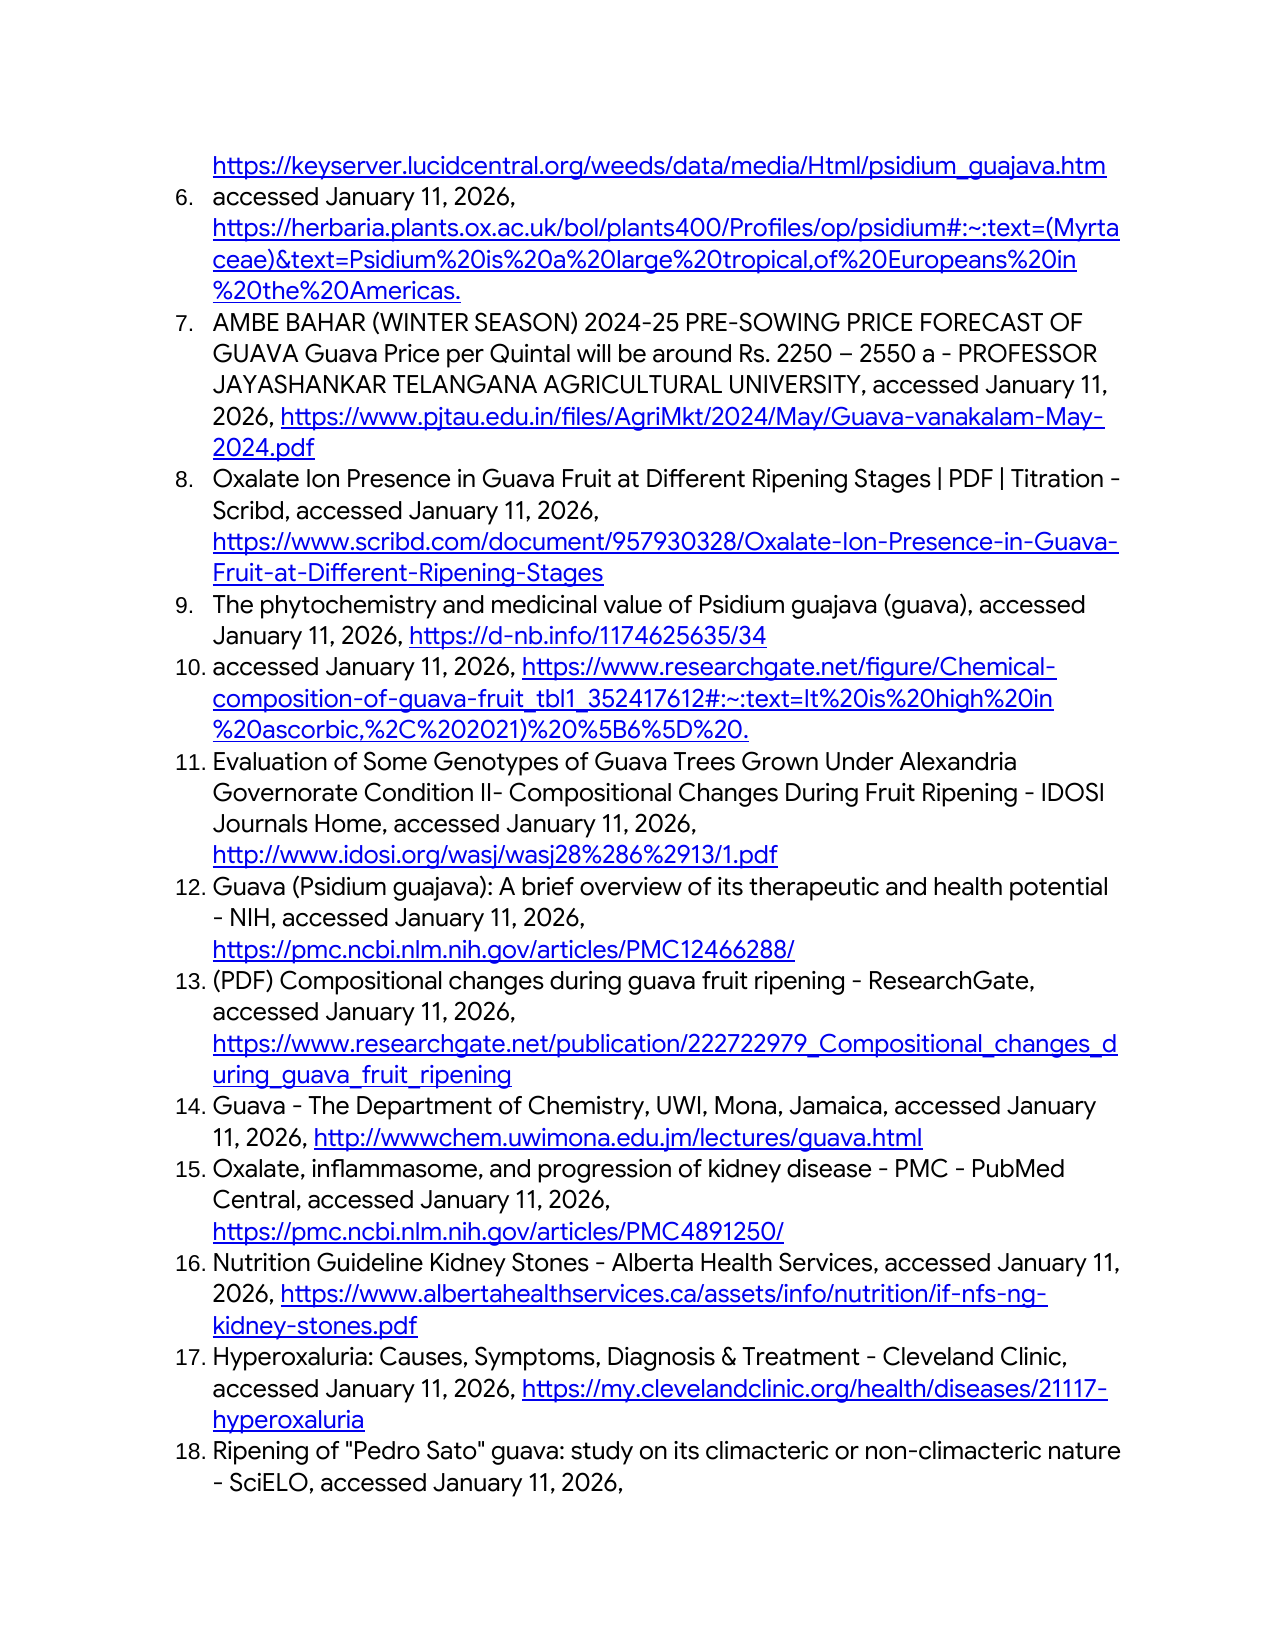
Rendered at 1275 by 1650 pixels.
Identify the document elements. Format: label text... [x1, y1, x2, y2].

list Nutrition Guideline Kidney Stones - Alberta Health Services, accessed January 11, 2026, https://www.albertahealthservices.ca/assets/info/nutrition/if-nfs-ng-kidney-stones.pdf [175, 1247, 1125, 1341]
list Guava - The Department of Chemistry, UWI, Mona, Jamaica, accessed January 11, 2026, http://wwwchem.uwimona.edu.jm/lectures/guava.html [175, 1091, 1125, 1153]
list accessed January 11, 2026, https://www.researchgate.net/figure/Chemical-composition-of-guava-fruit_tbl1_352417612#:~:text=It%20is%20high%20in%20ascorbic,%2C%202021)%20%5B6%5D%20. [175, 652, 1125, 746]
list (PDF) Compositional changes during guava fruit ripening - ResearchGate, accessed January 11, 2026, https://www.researchgate.net/publication/222722979_Compositional_changes_during_guava_fruit_ripening [175, 965, 1125, 1091]
list Oxalate Ion Presence in Guava Fruit at Different Ripening Stages | PDF | Titration - Scribd, accessed January 11, 2026, https://www.scribd.com/document/957930328/Oxalate-Ion-Presence-in-Guava-Fruit-at-Different-Ripening-Stages [175, 463, 1125, 589]
list Hyperoxaluria: Causes, Symptoms, Diagnosis & Treatment - Cleveland Clinic, accessed January 11, 2026, https://my.clevelandclinic.org/health/diseases/21117-hyperoxaluria [175, 1341, 1125, 1436]
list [175, 150, 1125, 181]
list AMBE BAHAR (WINTER SEASON) 2024-25 PRE-SOWING PRICE FORECAST OF GUAVA Guava Price per Quintal will be around Rs. 2250 – 2550 a - PROFESSOR JAYASHANKAR TELANGANA AGRICULTURAL UNIVERSITY, accessed January 11, 2026, https://www.pjtau.edu.in/files/AgriMkt/2024/May/Guava-vanakalam-May-2024.pdf [175, 307, 1125, 463]
list The phytochemistry and medicinal value of Psidium guajava (guava), accessed January 11, 2026, https://d-nb.info/1174625635/34 [175, 589, 1125, 652]
list Guava (Psidium guajava): A brief overview of its therapeutic and health potential - NIH, accessed January 11, 2026, https://pmc.ncbi.nlm.nih.gov/articles/PMC12466288/ [175, 871, 1125, 965]
list accessed January 11, 2026, https://herbaria.plants.ox.ac.uk/bol/plants400/Profiles/op/psidium#:~:text=(Myrtaceae)&text=Psidium%20is%20a%20large%20tropical,of%20Europeans%20in%20the%20Americas. [175, 181, 1125, 307]
list Oxalate, inflammasome, and progression of kidney disease - PMC - PubMed Central, accessed January 11, 2026, https://pmc.ncbi.nlm.nih.gov/articles/PMC4891250/ [175, 1153, 1125, 1247]
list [175, 1436, 1125, 1498]
list Evaluation of Some Genotypes of Guava Trees Grown Under Alexandria Governorate Condition II- Compositional Changes During Fruit Ripening - IDOSI Journals Home, accessed January 11, 2026, http://www.idosi.org/wasj/wasj28%286%2913/1.pdf [175, 746, 1125, 871]
